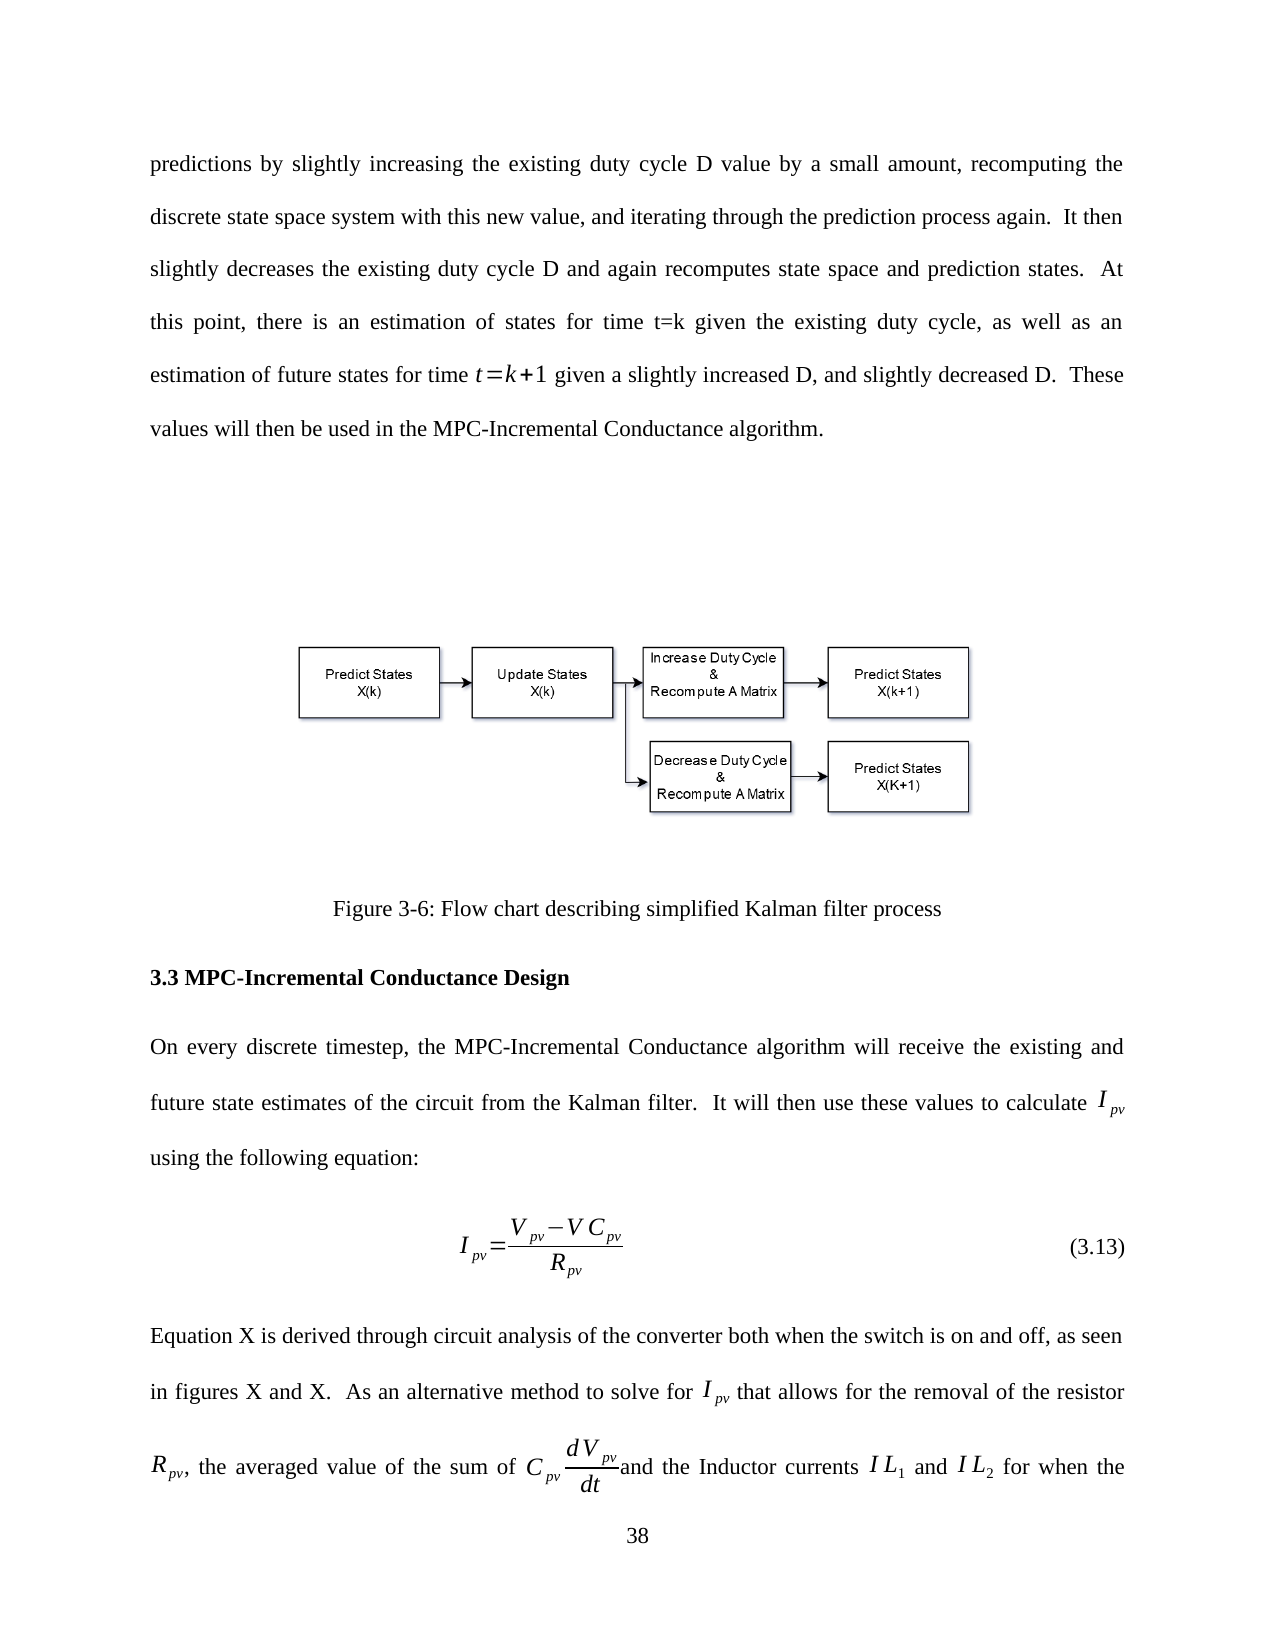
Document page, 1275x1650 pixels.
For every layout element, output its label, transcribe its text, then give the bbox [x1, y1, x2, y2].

picture [282, 622, 993, 850]
text 3.3 MPC-Incremental Conductance Design [150, 964, 1125, 990]
text On every discrete timestep, the MPC-Incremental Conductance algorithm will receive the existing and future state estimates of the circuit from the Kalman filter. It will then use these values to calculate using the following equation: [150, 1033, 1125, 1170]
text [150, 1322, 1125, 1497]
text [150, 150, 1125, 441]
text (3.13) [150, 1213, 1125, 1279]
text Figure 3-6: Flow chart describing simplified Kalman filter process [150, 894, 1125, 921]
